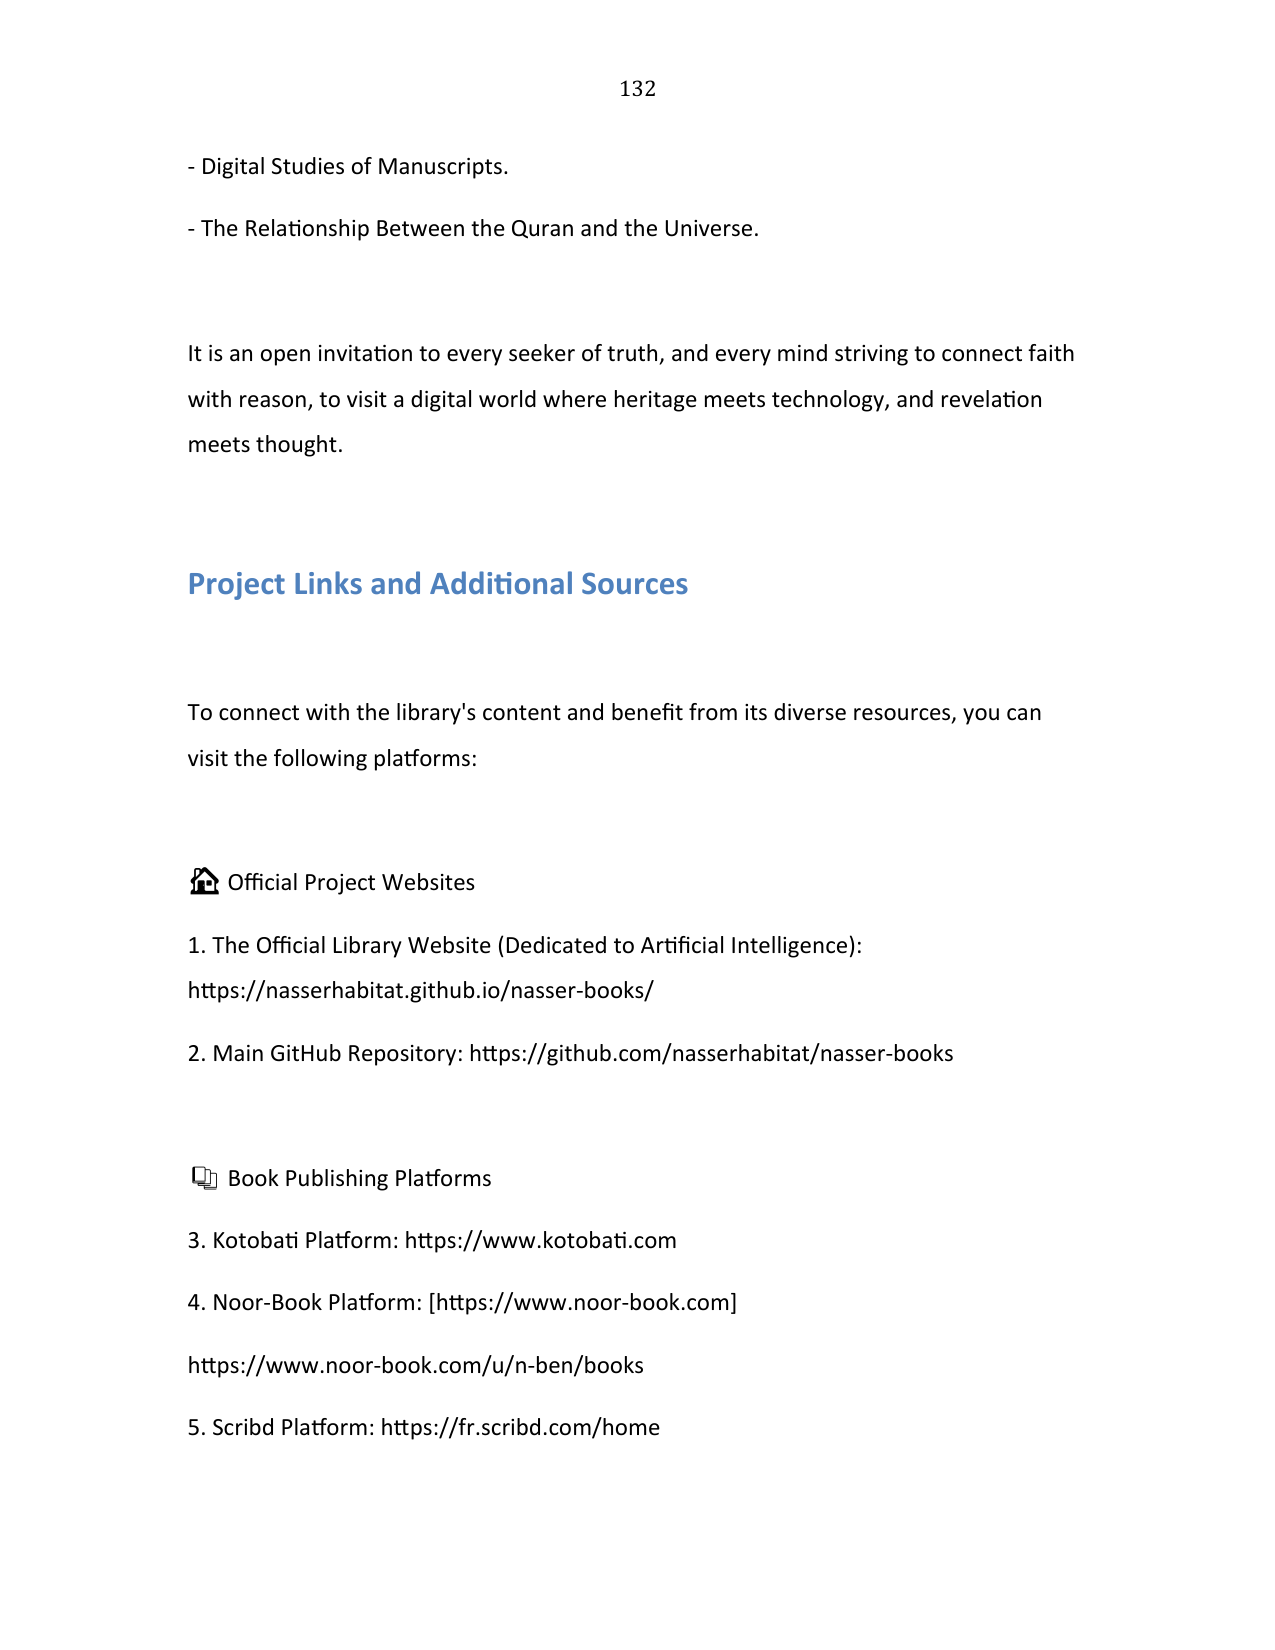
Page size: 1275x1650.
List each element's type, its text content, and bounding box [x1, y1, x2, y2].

text https://www.noor-book.com/u/n-ben/books [187, 1349, 1087, 1379]
text 3. Kotobati Platform: https://www.kotobati.com [187, 1224, 1087, 1255]
text 🏠 Official Project Websites [187, 866, 1087, 897]
text 2. Main GitHub Repository: https://github.com/nasserhabitat/nasser-books [187, 1037, 1087, 1067]
subtitle Project Links and Additional Sources [187, 562, 1087, 602]
text It is an open invitation to every seeker of truth, and every mind striving to connect faith with reason, to visit a digital world where heritage meets technology, and revelation meets thought. [187, 337, 1087, 459]
text - The Relationship Between the Quran and the Universe. [187, 212, 1087, 243]
text 1. The Official Library Website (Dedicated to Artificial Intelligence): https://nasserhabitat.github.io/nasser-books/ [187, 929, 1087, 1005]
text 5. Scribd Platform: https://fr.scribd.com/home [187, 1411, 1087, 1442]
text - Digital Studies of Manuscripts. [187, 150, 1087, 181]
text 📚 Book Publishing Platforms [187, 1162, 1087, 1192]
text 4. Noor-Book Platform: [https://www.noor-book.com] [187, 1287, 1087, 1317]
text To connect with the library's content and benefit from its diverse resources, you can visit the following platforms: [187, 696, 1087, 772]
